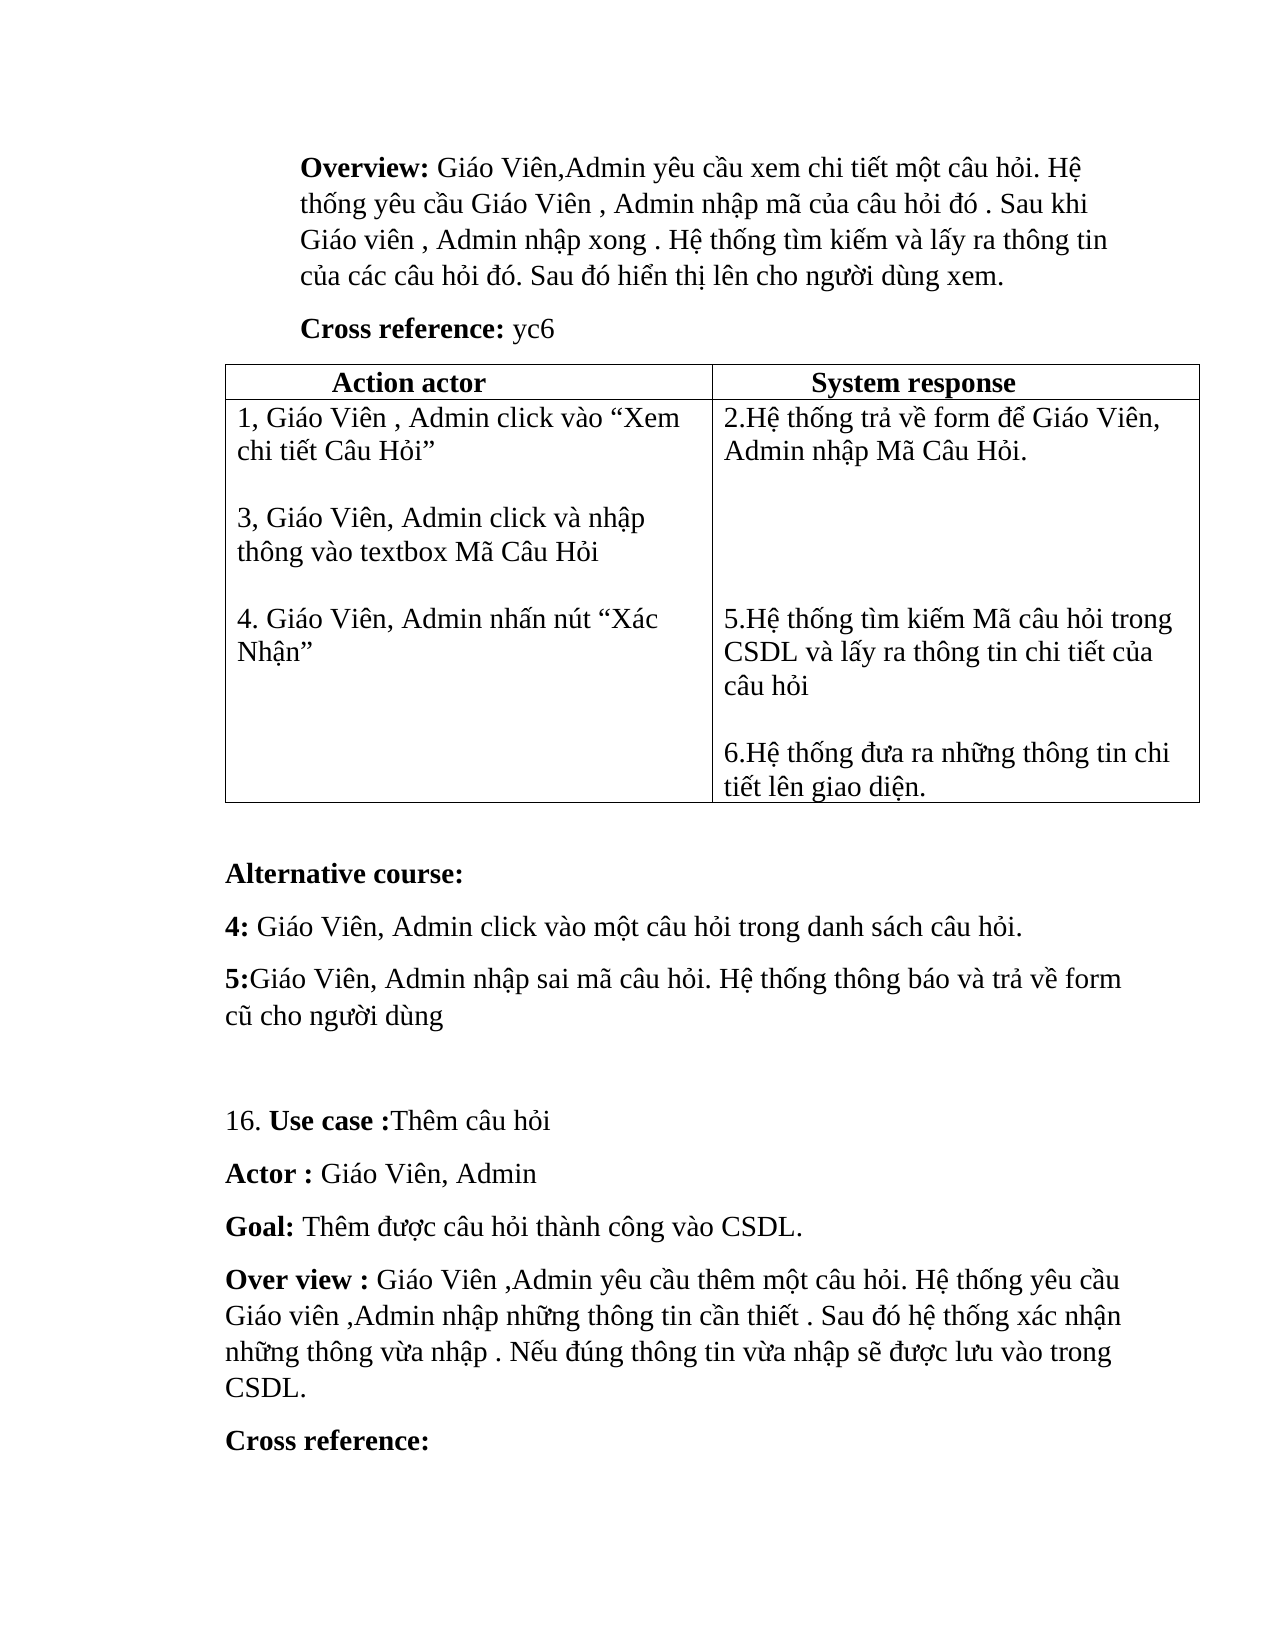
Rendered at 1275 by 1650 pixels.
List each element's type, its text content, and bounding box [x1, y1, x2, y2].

table_cell 2.Hệ thống trả về form để Giáo Viên, Admin nhập Mã Câu Hỏi. 5.Hệ thống tìm kiếm Mã câu hỏi trong CSDL và lấy ra thông tin chi tiết của câu hỏi 6.Hệ thống đưa ra những thông tin chi tiết lên giao diện. [713, 400, 1199, 802]
text 4: Giáo Viên, Admin click vào một câu hỏi trong danh sách câu hỏi. [225, 909, 1125, 942]
text Goal: Thêm được câu hỏi thành công vào CSDL. [225, 1209, 1125, 1243]
table_header System response [713, 365, 1199, 399]
text Overview: Giáo Viên,Admin yêu cầu xem chi tiết một câu hỏi. Hệ thống yêu cầu Giáo Viên , Admin nhập mã của câu hỏi đó . Sau khi Giáo viên , Admin nhập xong . Hệ thống tìm kiếm và lấy ra thông tin của các câu hỏi đó. Sau đó hiển thị lên cho người dùng xem. [300, 150, 1125, 292]
text 16. Use case :Thêm câu hỏi [225, 1103, 1125, 1137]
text Cross reference: yc6 [225, 311, 1125, 345]
text Cross reference: [225, 1423, 1125, 1457]
text Over view : Giáo Viên ,Admin yêu cầu thêm một câu hỏi. Hệ thống yêu cầu Giáo viên ,Admin nhập những thông tin cần thiết . Sau đó hệ thống xác nhận những thông vừa nhập . Nếu đúng thông tin vừa nhập sẽ được lưu vào trong CSDL. [225, 1262, 1125, 1404]
text Alternative course: [225, 856, 1125, 889]
table_cell 1, Giáo Viên , Admin click vào “Xem chi tiết Câu Hỏi” 3, Giáo Viên, Admin click và nhập thông vào textbox Mã Câu Hỏi 4. Giáo Viên, Admin nhấn nút “Xác Nhận” [226, 400, 712, 802]
table_header Action actor [226, 365, 712, 399]
text Actor : Giáo Viên, Admin [225, 1156, 1125, 1190]
text 5:Giáo Viên, Admin nhập sai mã câu hỏi. Hệ thống thông báo và trả về form cũ cho người dùng [225, 962, 1125, 1031]
